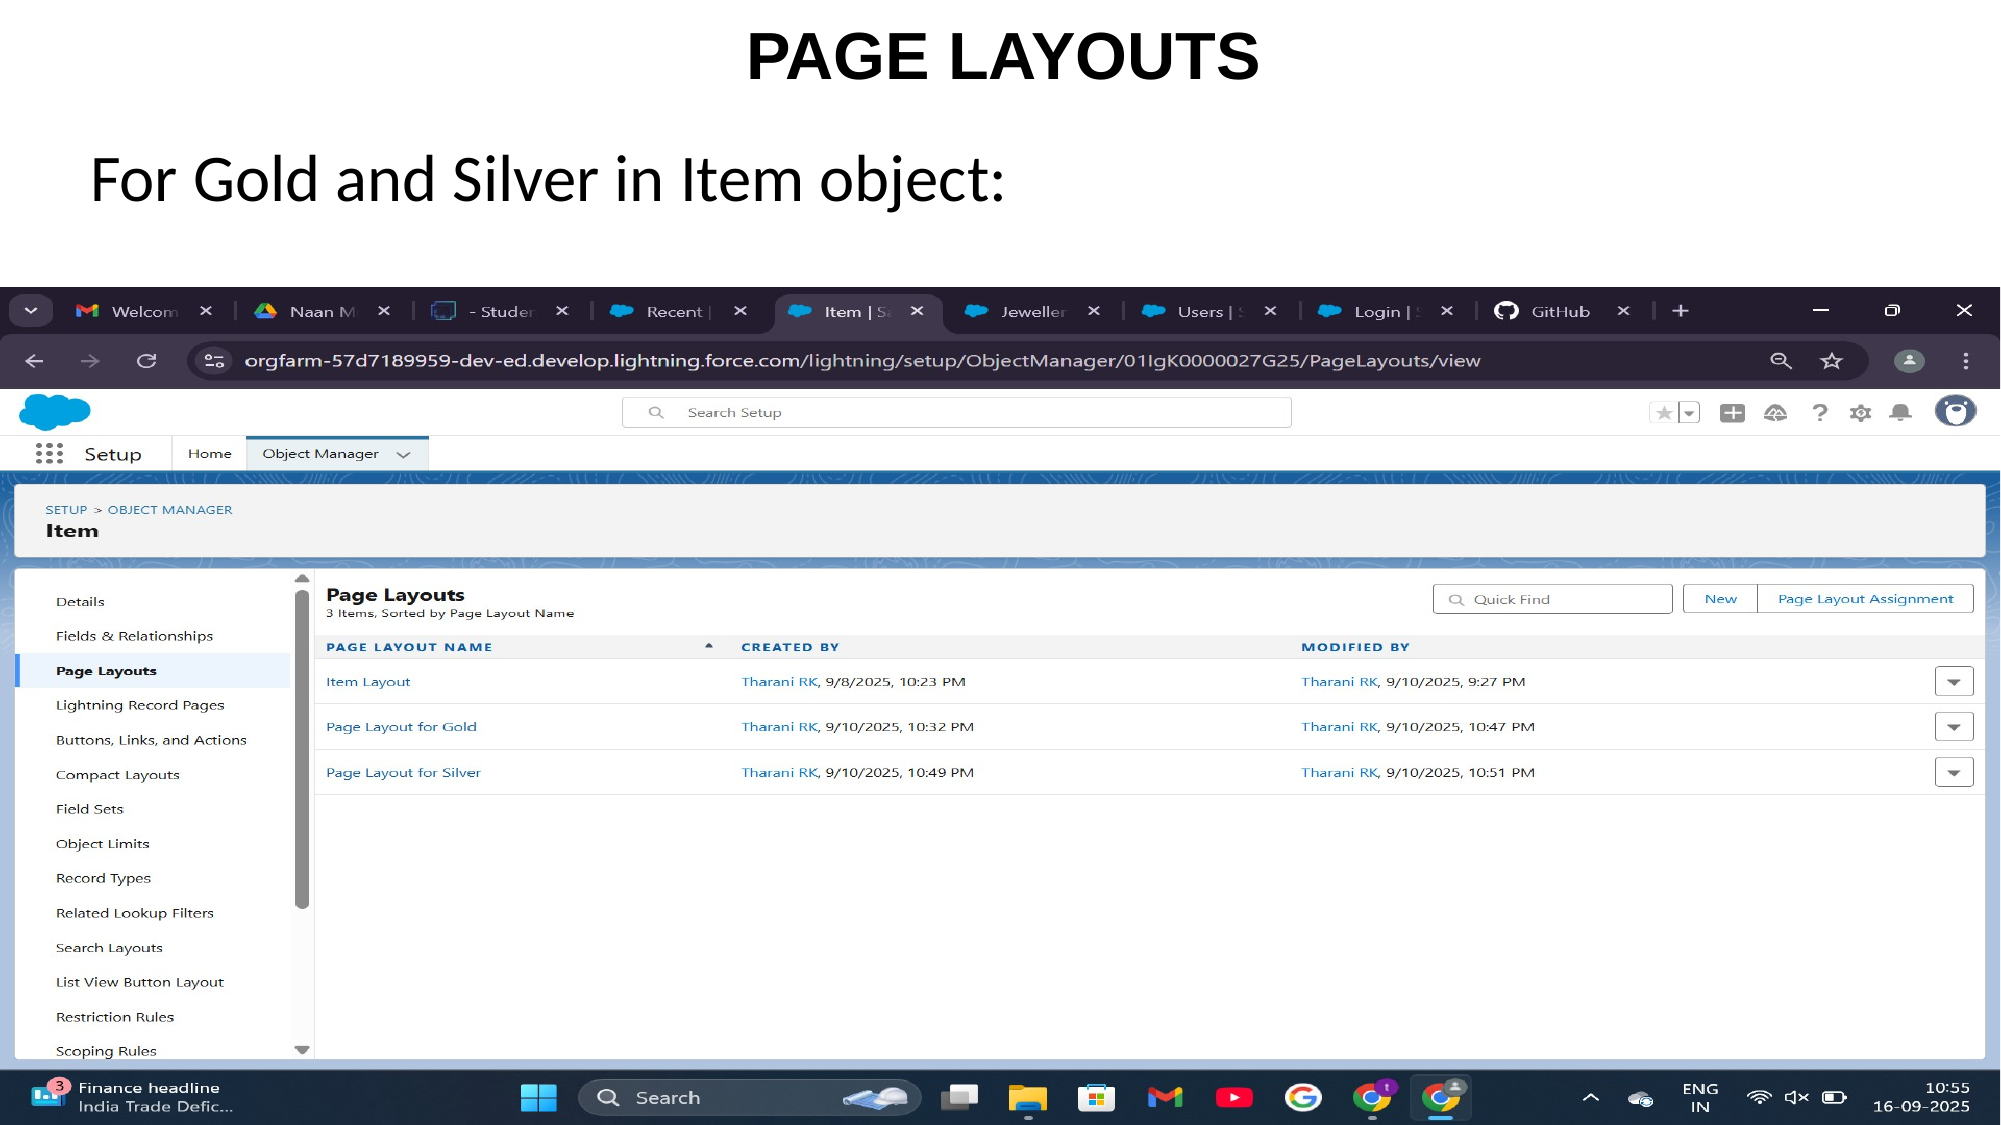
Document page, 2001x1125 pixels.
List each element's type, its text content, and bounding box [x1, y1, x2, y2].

picture [0, 287, 2001, 1125]
text For Gold and Silver in Item object: [90, 137, 1055, 218]
text PAGE LAYOUTS [20, 17, 1261, 93]
